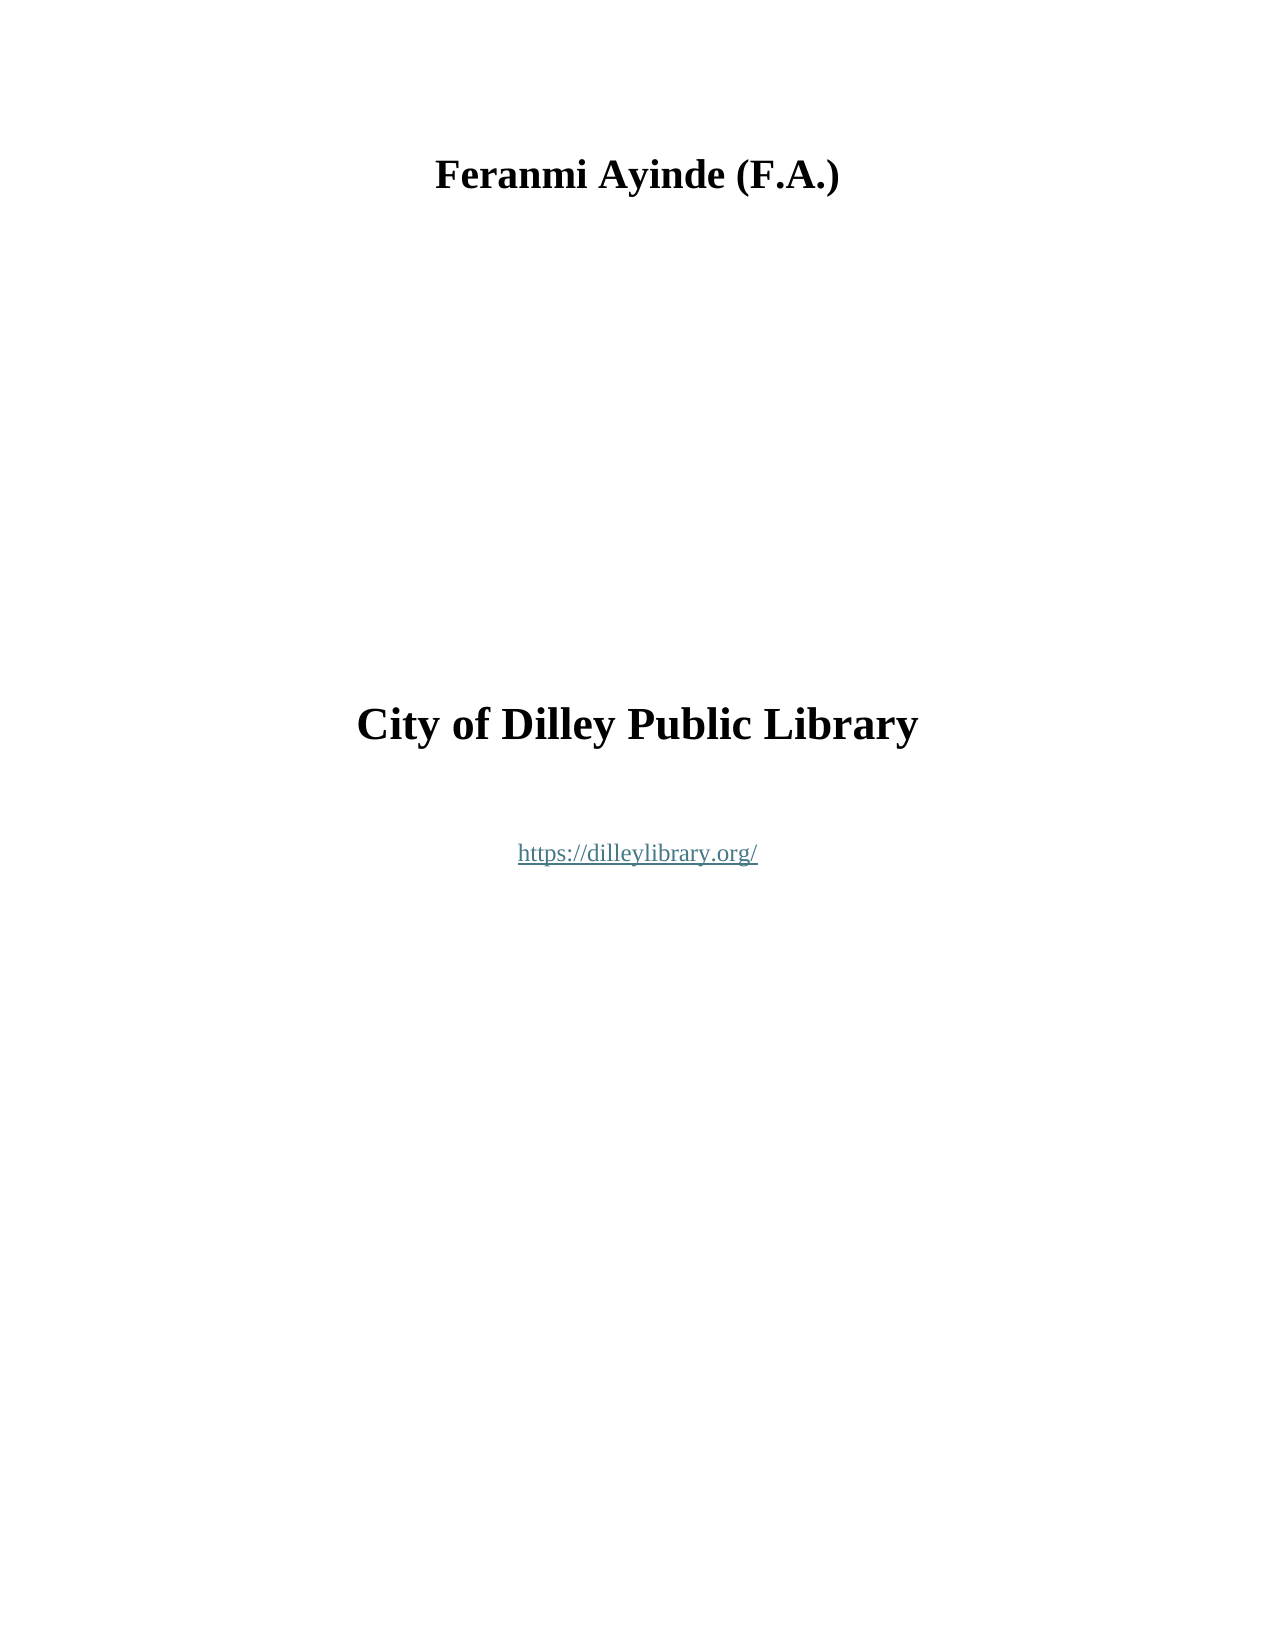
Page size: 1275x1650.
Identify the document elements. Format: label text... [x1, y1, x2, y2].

text City of Dilley Public Library [150, 697, 1125, 749]
text Feranmi Ayinde (F.A.) [150, 150, 1125, 198]
text https://dilleylibrary.org/ [150, 838, 1125, 867]
